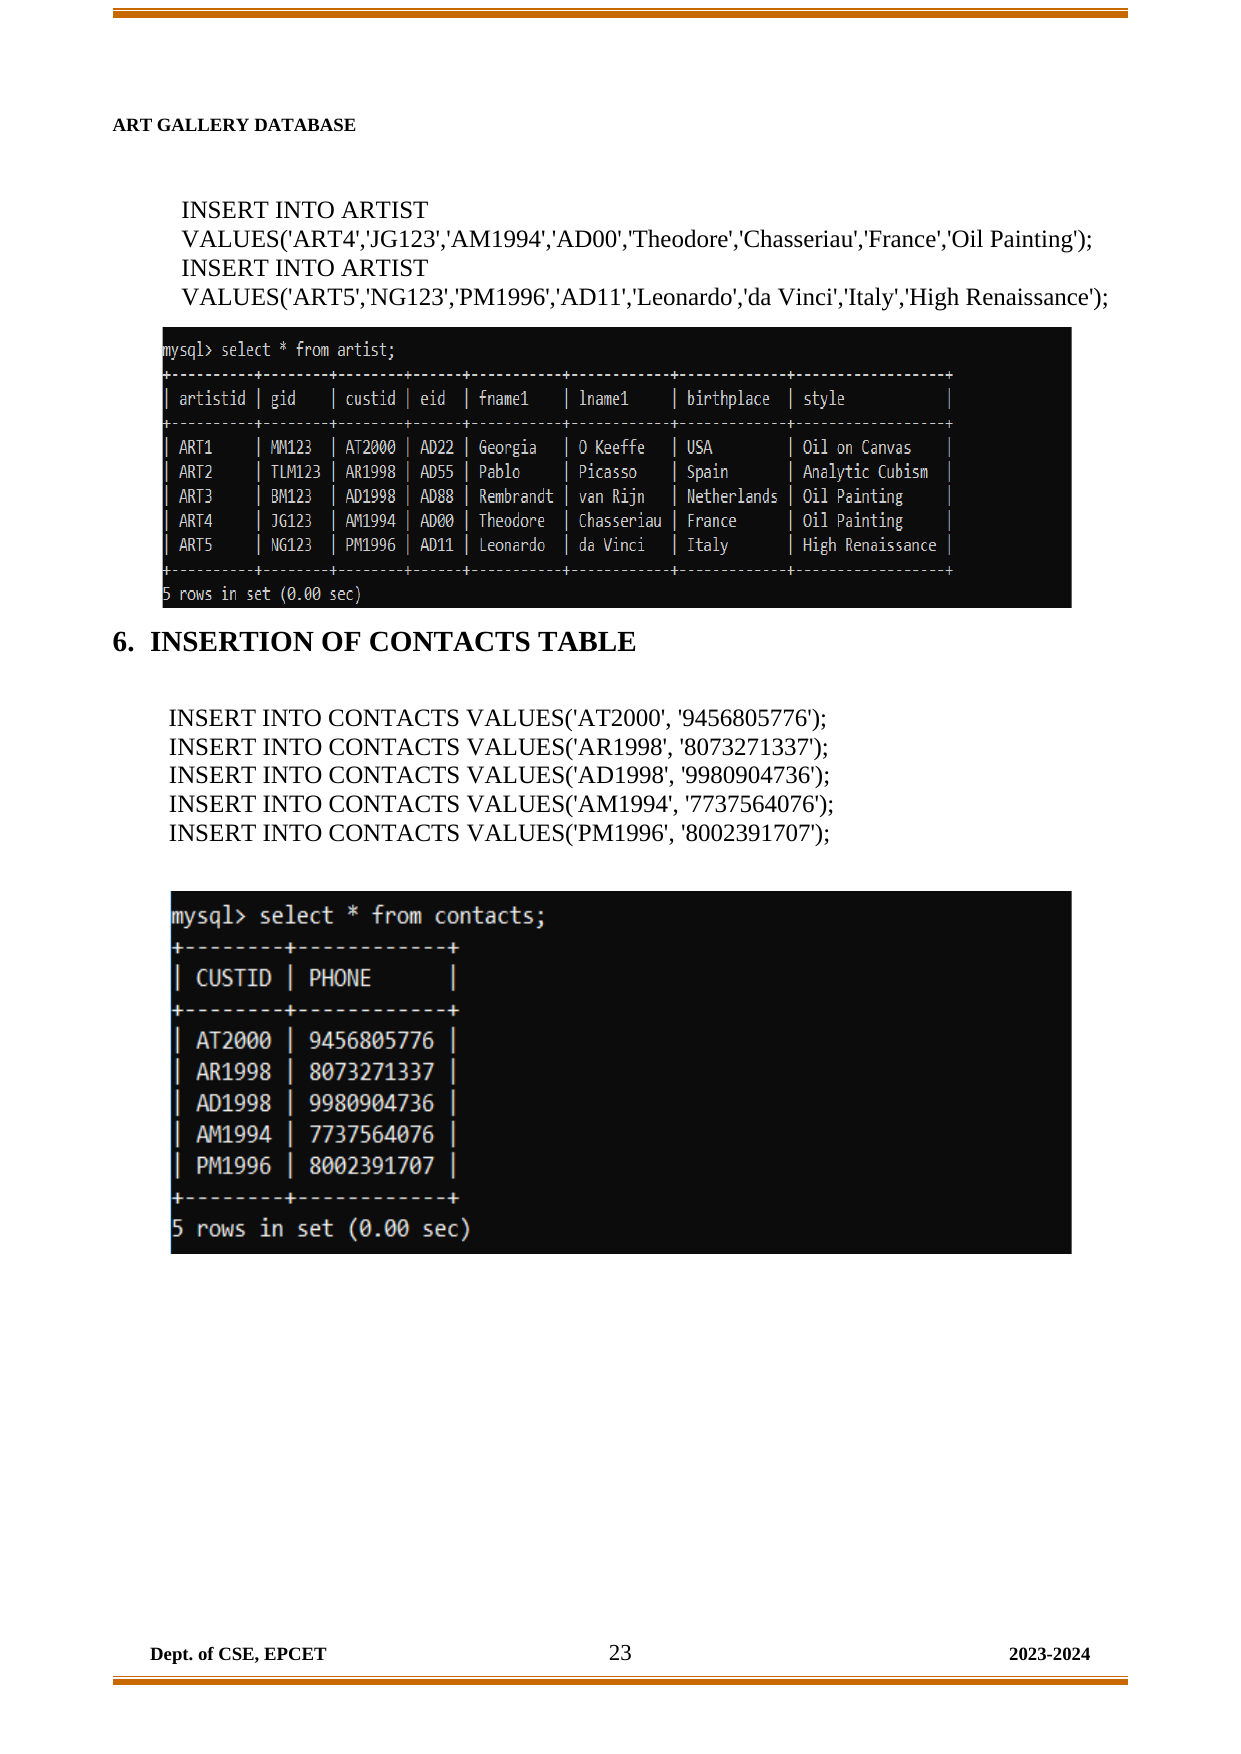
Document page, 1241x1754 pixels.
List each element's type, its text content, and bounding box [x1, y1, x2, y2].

picture [170, 891, 1072, 1254]
list INSERTION OF CONTACTS TABLE [112, 624, 1128, 658]
text INSERT INTO ARTIST VALUES('ART4','JG123','AM1994','AD00','Theodore','Chasseriau','France','Oil Painting'); INSERT INTO ARTIST VALUES('ART5','NG123','PM1996','AD11','Leonardo','da Vinci','Italy','High Renaissance'); [112, 195, 1128, 310]
picture [162, 327, 1072, 608]
text INSERT INTO CONTACTS VALUES('AT2000', '9456805776'); INSERT INTO CONTACTS VALUES('AR1998', '8073271337'); INSERT INTO CONTACTS VALUES('AD1998', '9980904736'); INSERT INTO CONTACTS VALUES('AM1994', '7737564076'); INSERT INTO CONTACTS VALUES('PM1996', '8002391707'); [112, 703, 1128, 847]
